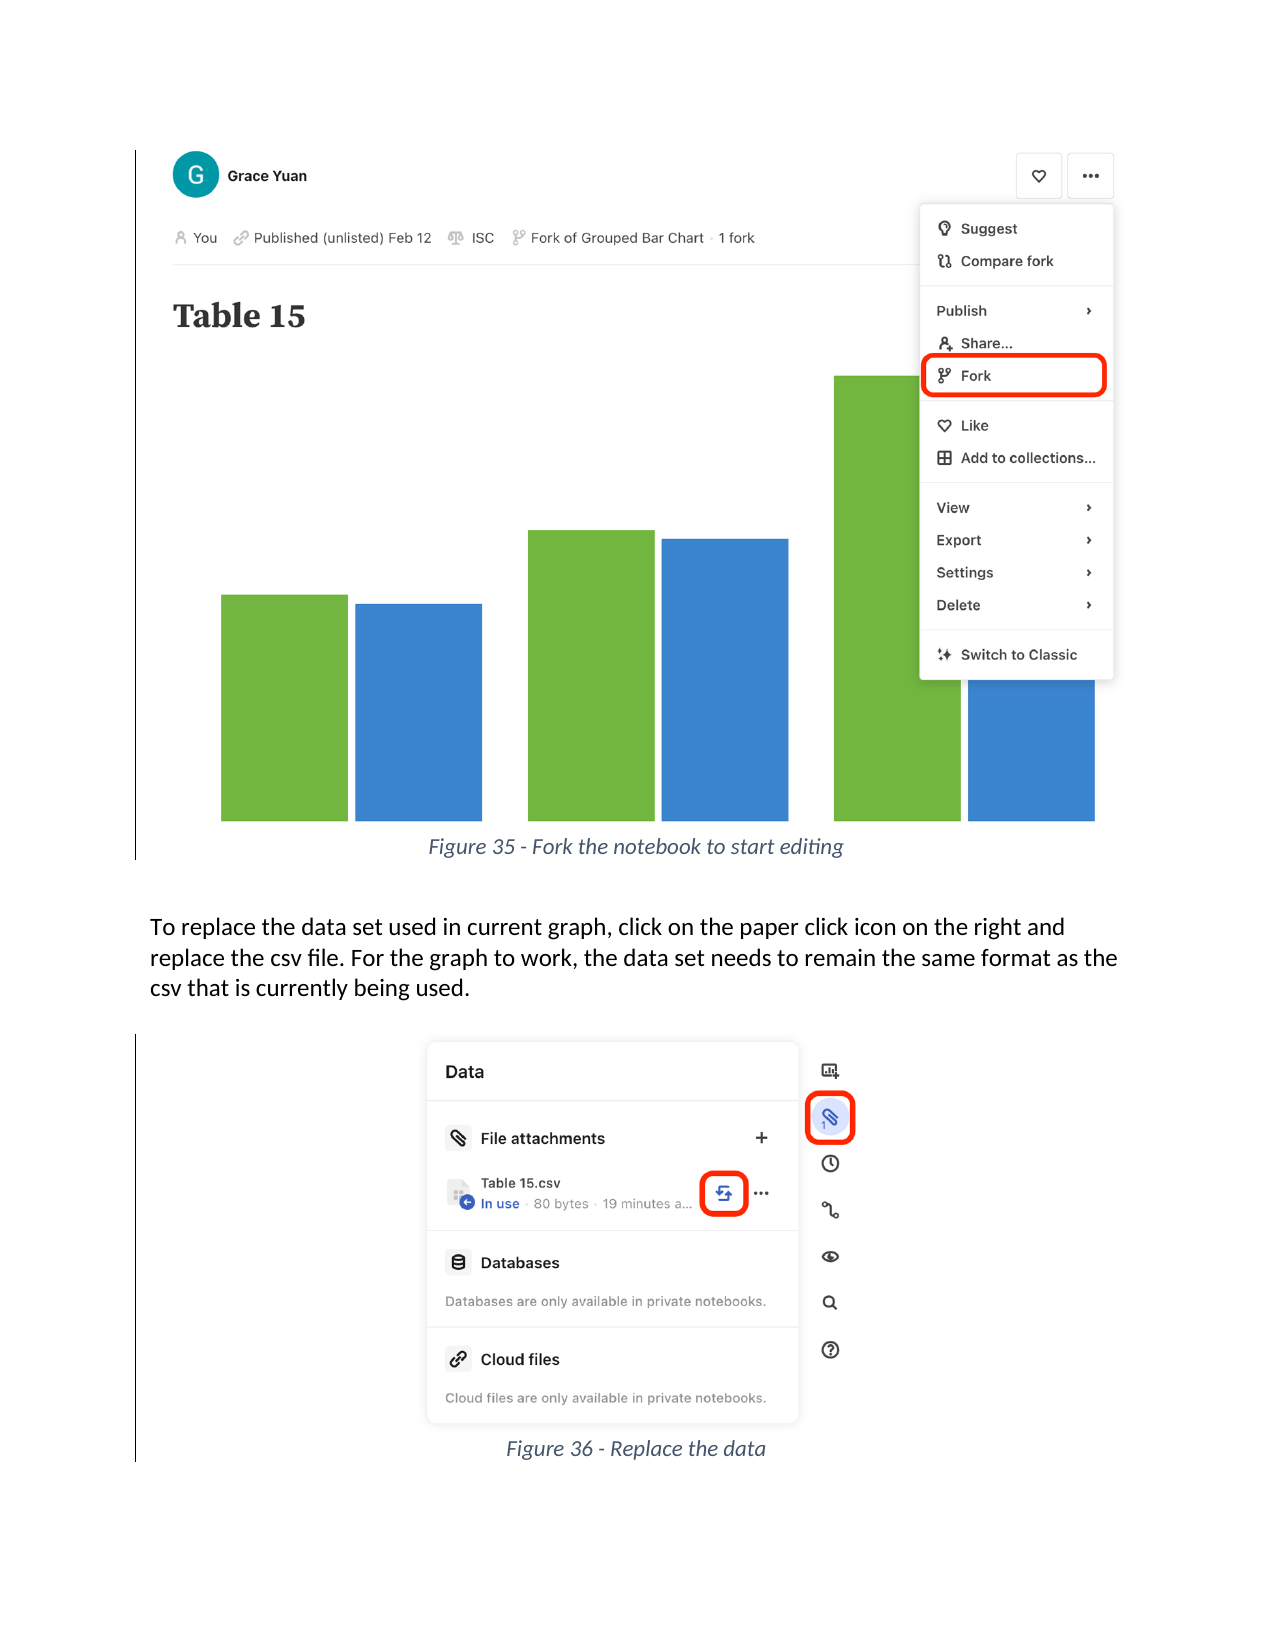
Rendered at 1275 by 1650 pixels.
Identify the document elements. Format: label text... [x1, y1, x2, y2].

picture [417, 1033, 858, 1434]
picture [150, 150, 1125, 832]
text Figure - Replace the data [150, 1434, 1125, 1462]
text To replace the data set used in current graph, click on the paper click icon on the right and replace the csv file. For the graph to work, the data set needs to remain the same format as the csv that is currently being used. [150, 911, 1125, 1003]
text Figure - Fork the notebook to start editing [150, 832, 1125, 860]
